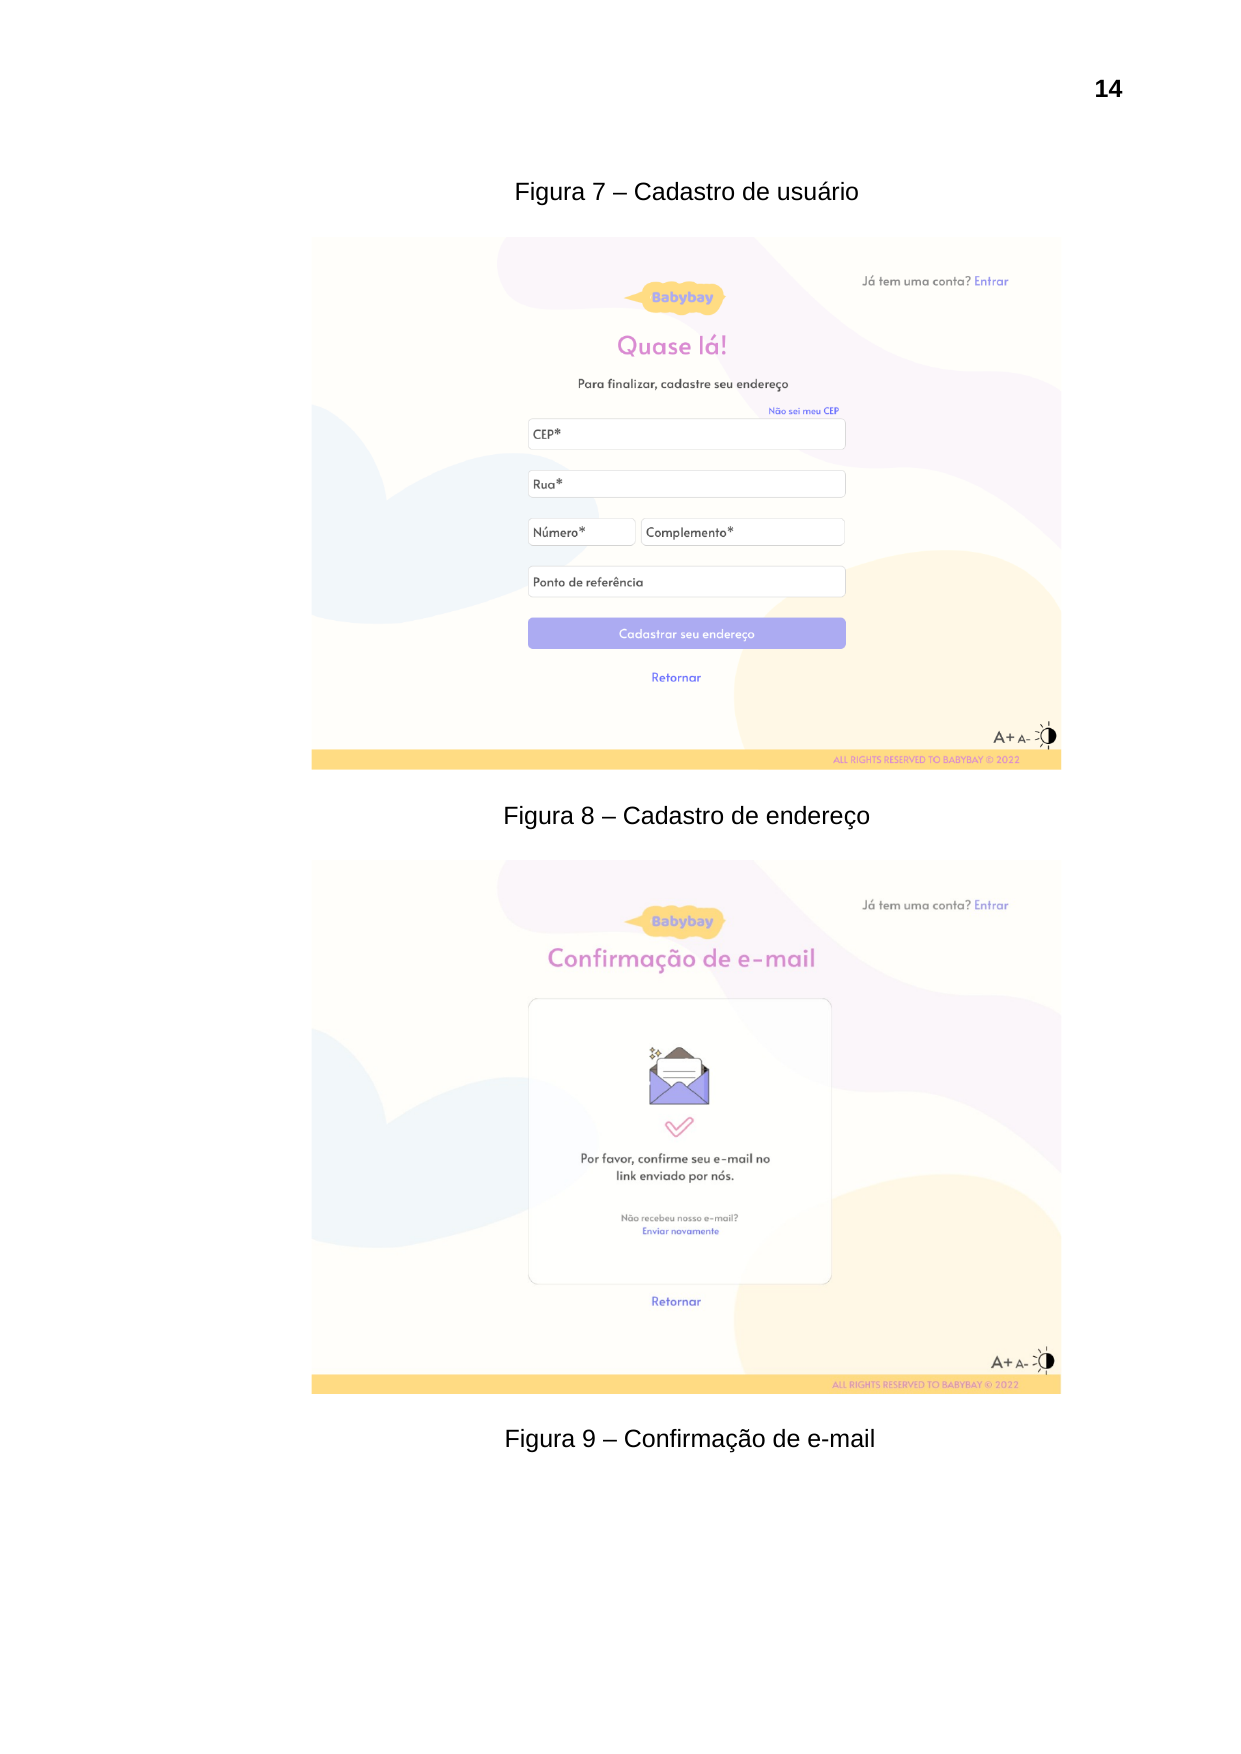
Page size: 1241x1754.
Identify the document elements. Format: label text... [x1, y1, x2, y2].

text Figura 8 – Cadastro de endereço [177, 801, 1122, 829]
text Figura 9 – Confirmação de e-mail [177, 1424, 1122, 1453]
picture [311, 237, 1062, 770]
picture [311, 860, 1062, 1394]
text Figura 7 – Cadastro de usuário [177, 177, 1122, 206]
